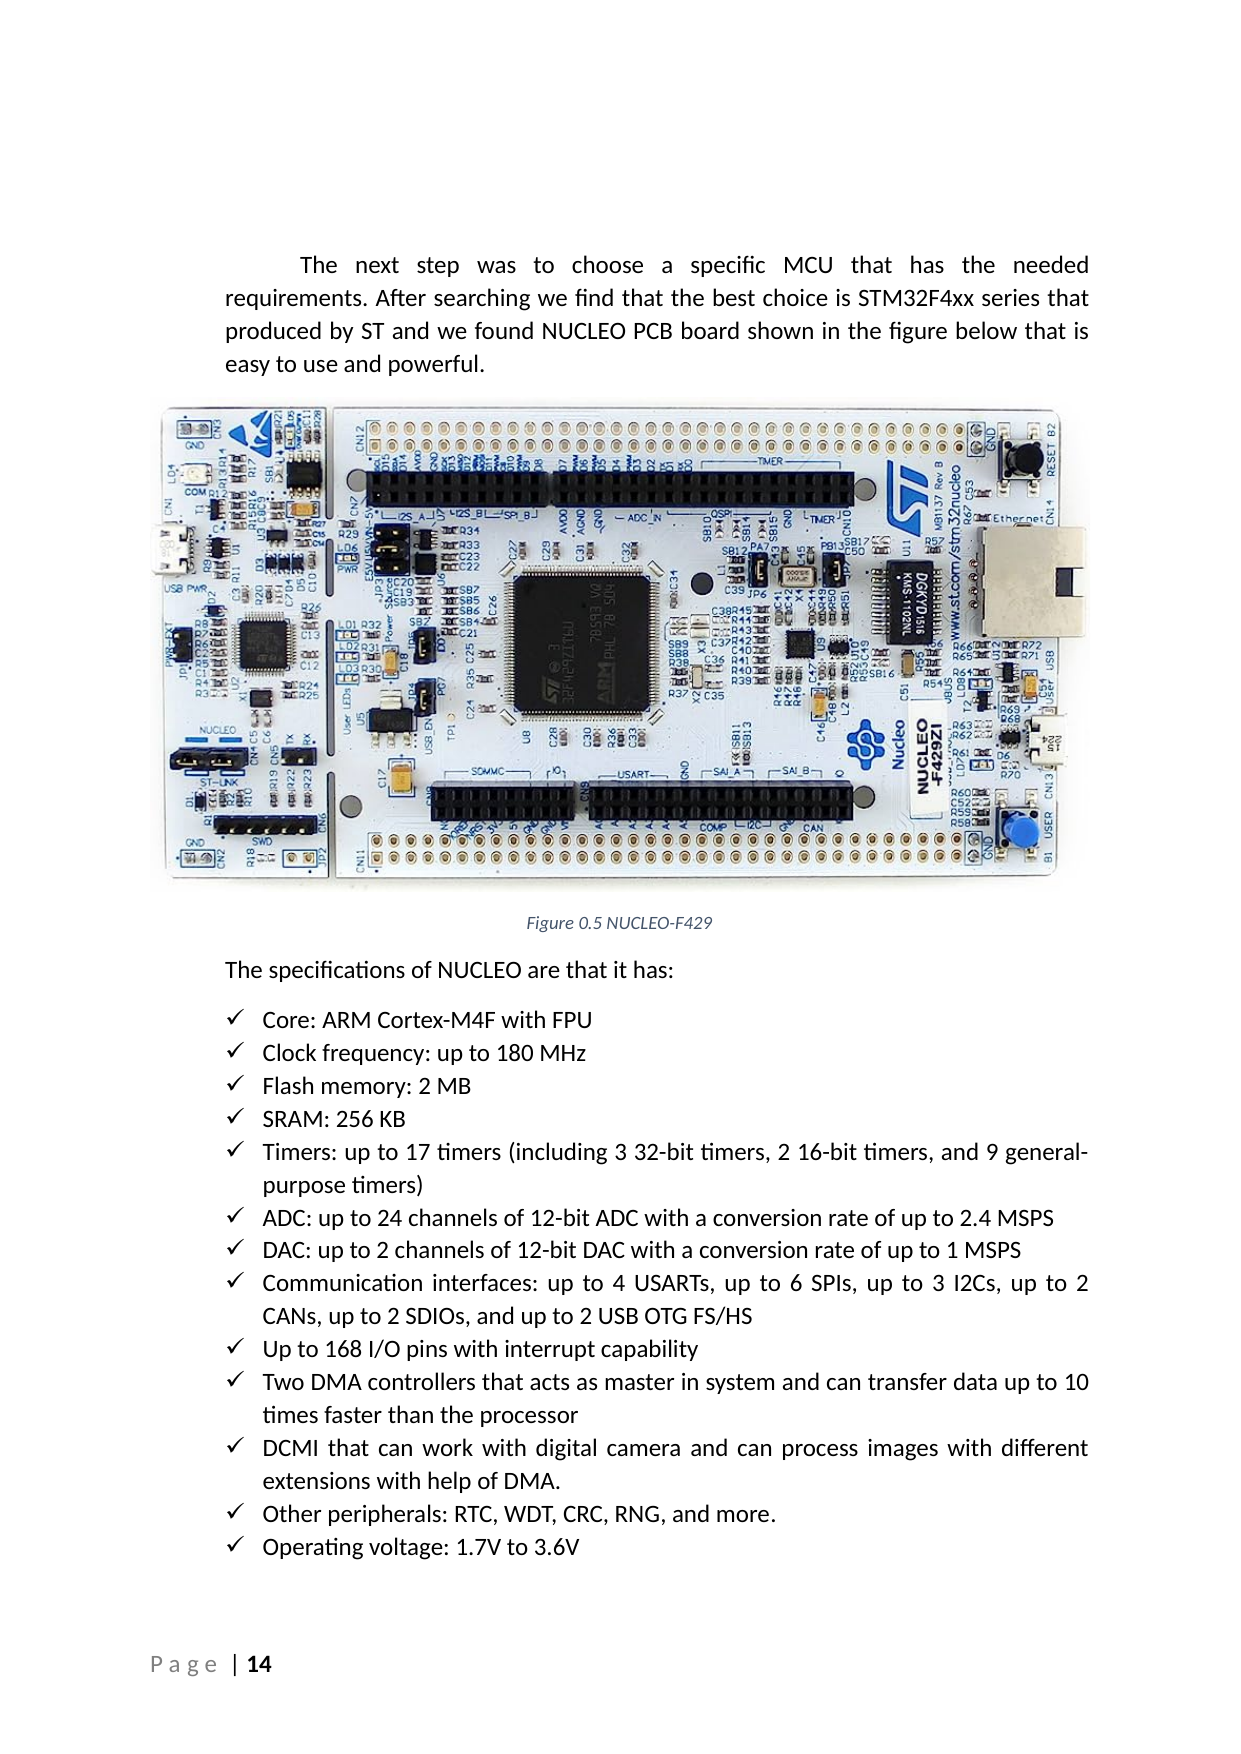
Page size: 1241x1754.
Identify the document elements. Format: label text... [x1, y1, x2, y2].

list Core: ARM Cortex-M4F with FPU [225, 1004, 1090, 1035]
list Flash memory: 2 MB [225, 1070, 1090, 1101]
list Operating voltage: 1.7V to 3.6V [225, 1531, 1090, 1561]
list Timers: up to 17 timers (including 3 32-bit timers, 2 16-bit timers, and 9 general-purpose timers) [225, 1136, 1090, 1199]
list ADC: up to 24 channels of 12-bit ADC with a conversion rate of up to 2.4 MSPS [225, 1202, 1090, 1232]
list Other peripherals: RTC, WDT, CRC, RNG, and more. [225, 1498, 1090, 1528]
list Communication interfaces: up to 4 USARTs, up to 6 SPIs, up to 3 I2Cs, up to 2 CANs, up to 2 SDIOs, and up to 2 USB OTG FS/HS [225, 1267, 1090, 1331]
list Up to 168 I/O pins with interrupt capability [225, 1333, 1090, 1364]
picture [150, 397, 1091, 892]
text The specifications of NUCLEO are that it has: [150, 954, 1090, 985]
text The next step was to choose a specific MCU that has the needed requirements. After searching we find that the best choice is STM32F4xx series that produced by ST and we found NUCLEO PCB board shown in the figure below that is easy to use and powerful. [225, 249, 1090, 378]
list DCMI that can work with digital camera and can process images with different extensions with help of DMA. [225, 1432, 1090, 1496]
list Two DMA controllers that acts as master in system and can transfer data up to 10 times faster than the processor [225, 1366, 1090, 1430]
list SRAM: 256 KB [225, 1103, 1090, 1133]
list DAC: up to 2 channels of 12-bit DAC with a conversion rate of up to 1 MSPS [225, 1234, 1090, 1265]
list Clock frequency: up to 180 MHz [225, 1037, 1090, 1068]
